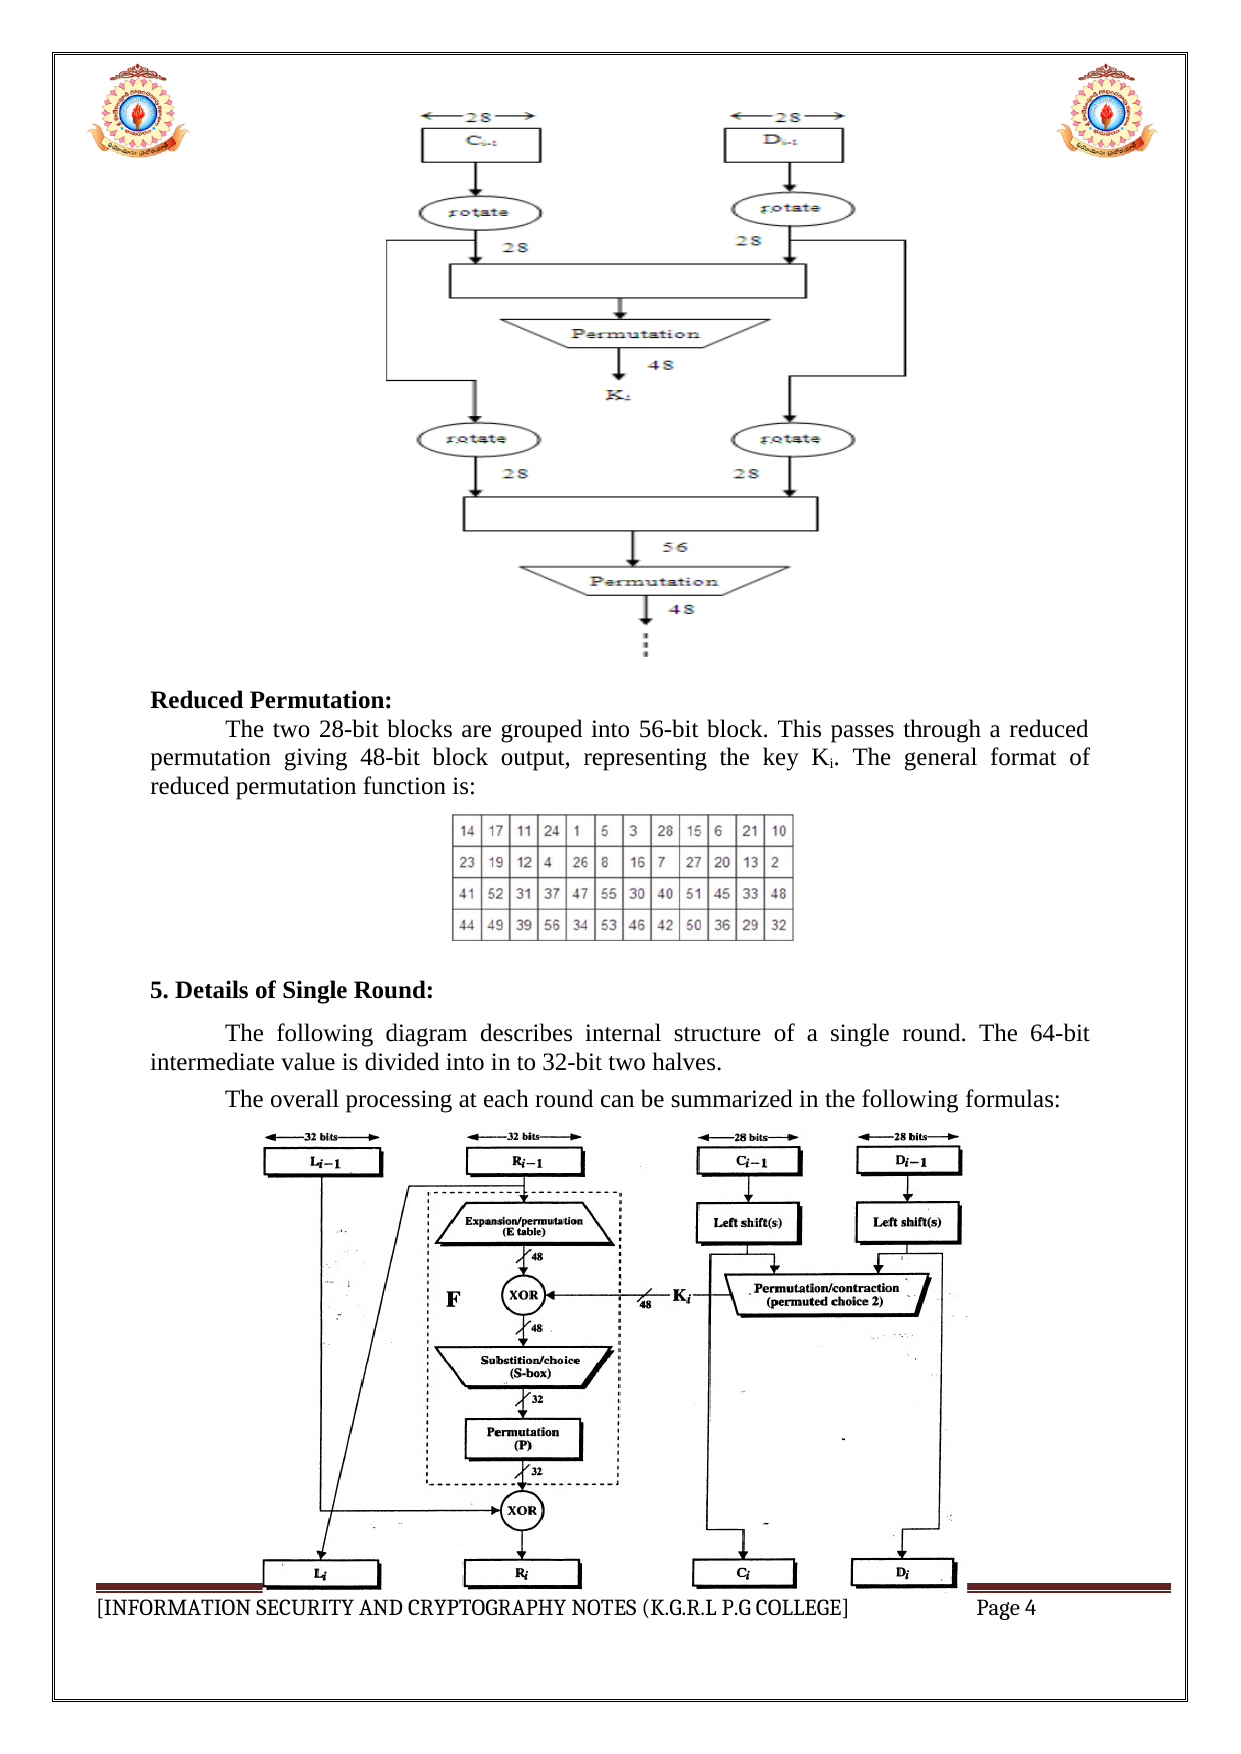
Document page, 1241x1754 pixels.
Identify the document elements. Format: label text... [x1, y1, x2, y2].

text The overall processing at each round can be summarized in the following formulas: [148, 1084, 1137, 1113]
text The two 28-bit blocks are grouped into 56-bit block. This passes through a reduced permutation giving 48-bit block output, representing the key Ki. The general format of reduced permutation function is: [150, 714, 1090, 800]
picture [386, 112, 907, 657]
picture [262, 1132, 968, 1593]
subtitle Details of Single Round: [150, 975, 1171, 1004]
subtitle Reduced Permutation: [150, 685, 1171, 714]
text The following diagram describes internal structure of a single round. The 64-bit intermediate value is divided into in to 32-bit two halves. [150, 1018, 1090, 1076]
picture [1042, 62, 1172, 156]
picture [73, 62, 204, 156]
picture [451, 813, 794, 941]
